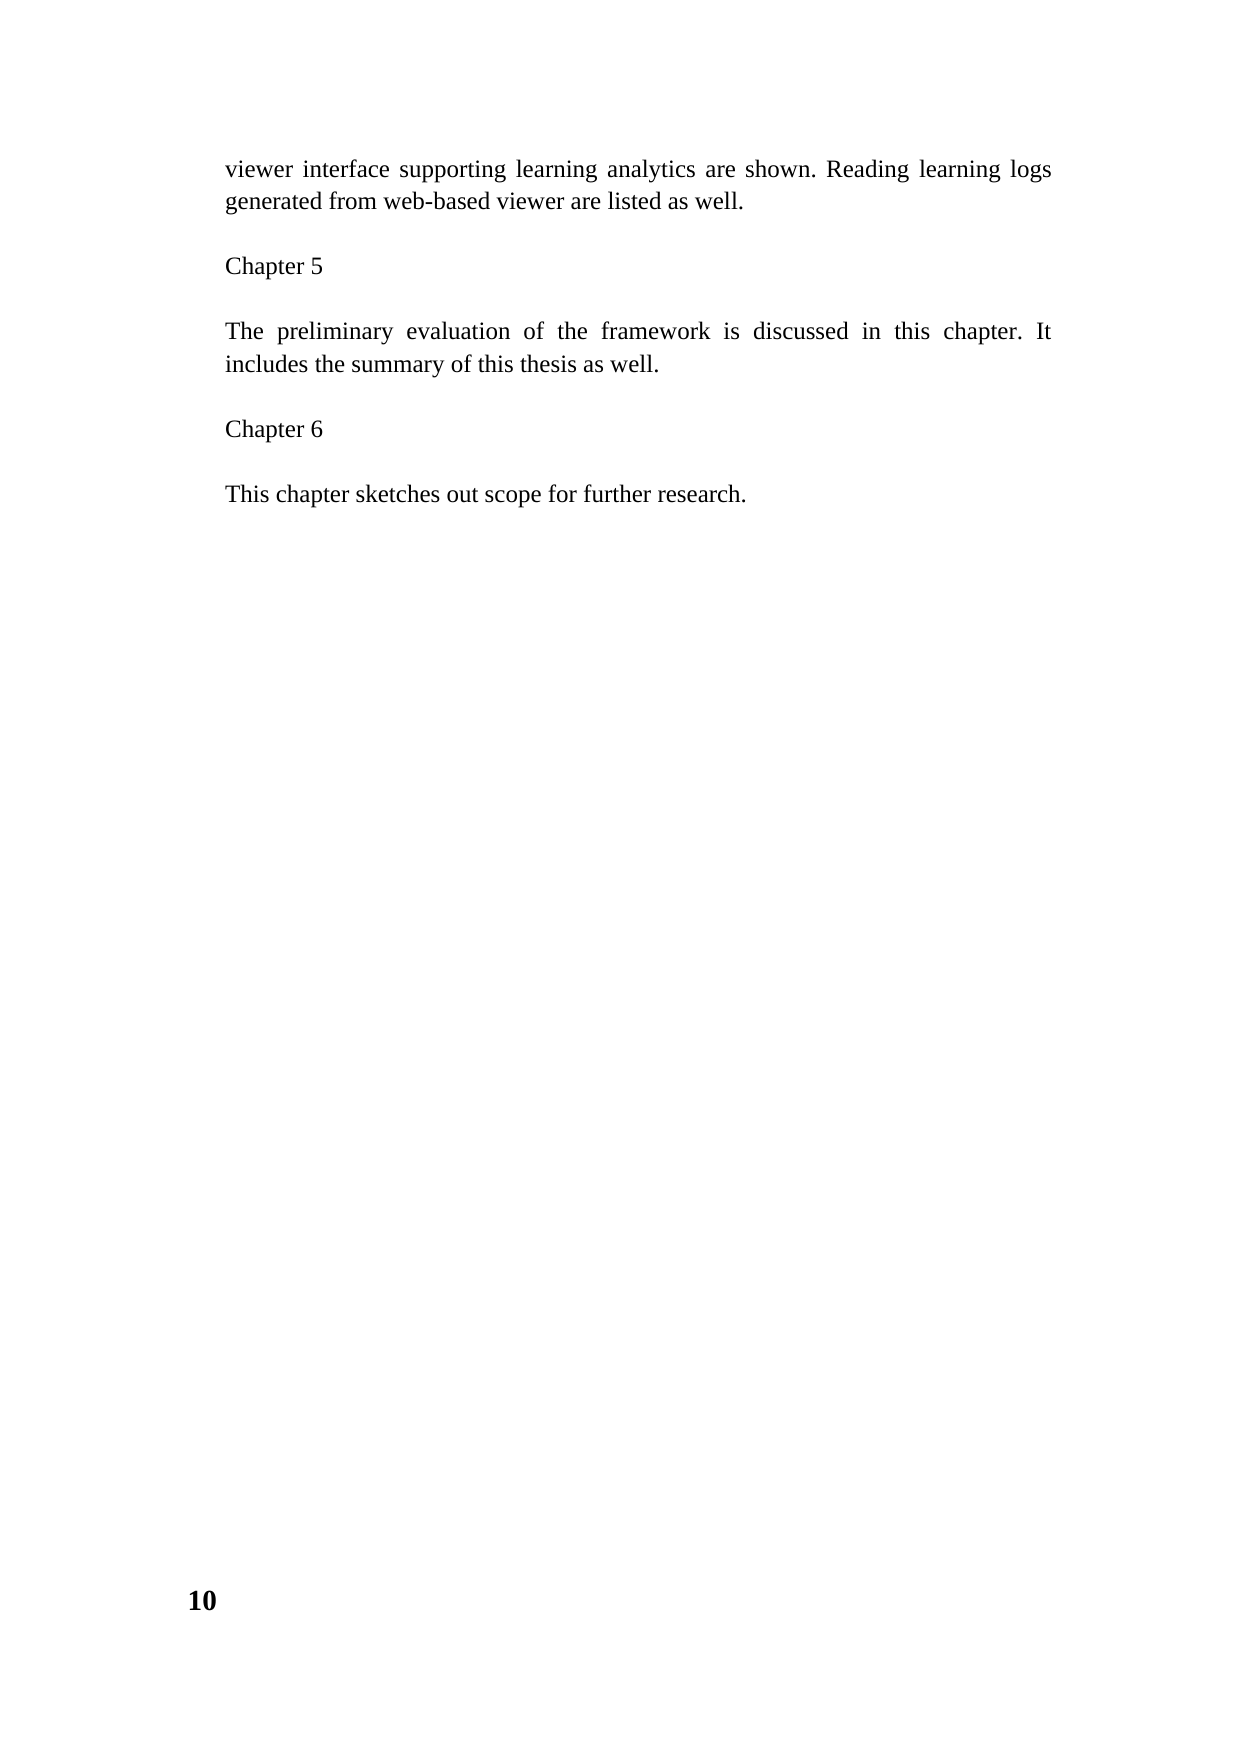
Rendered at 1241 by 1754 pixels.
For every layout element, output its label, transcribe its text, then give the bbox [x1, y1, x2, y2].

list Chapter 6 [225, 412, 1053, 444]
list Chapter 5 [225, 249, 1053, 282]
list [225, 152, 1053, 217]
list This chapter sketches out scope for further research. [225, 477, 1053, 509]
list The preliminary evaluation of the framework is discussed in this chapter. It includes the summary of this thesis as well. [225, 314, 1053, 379]
